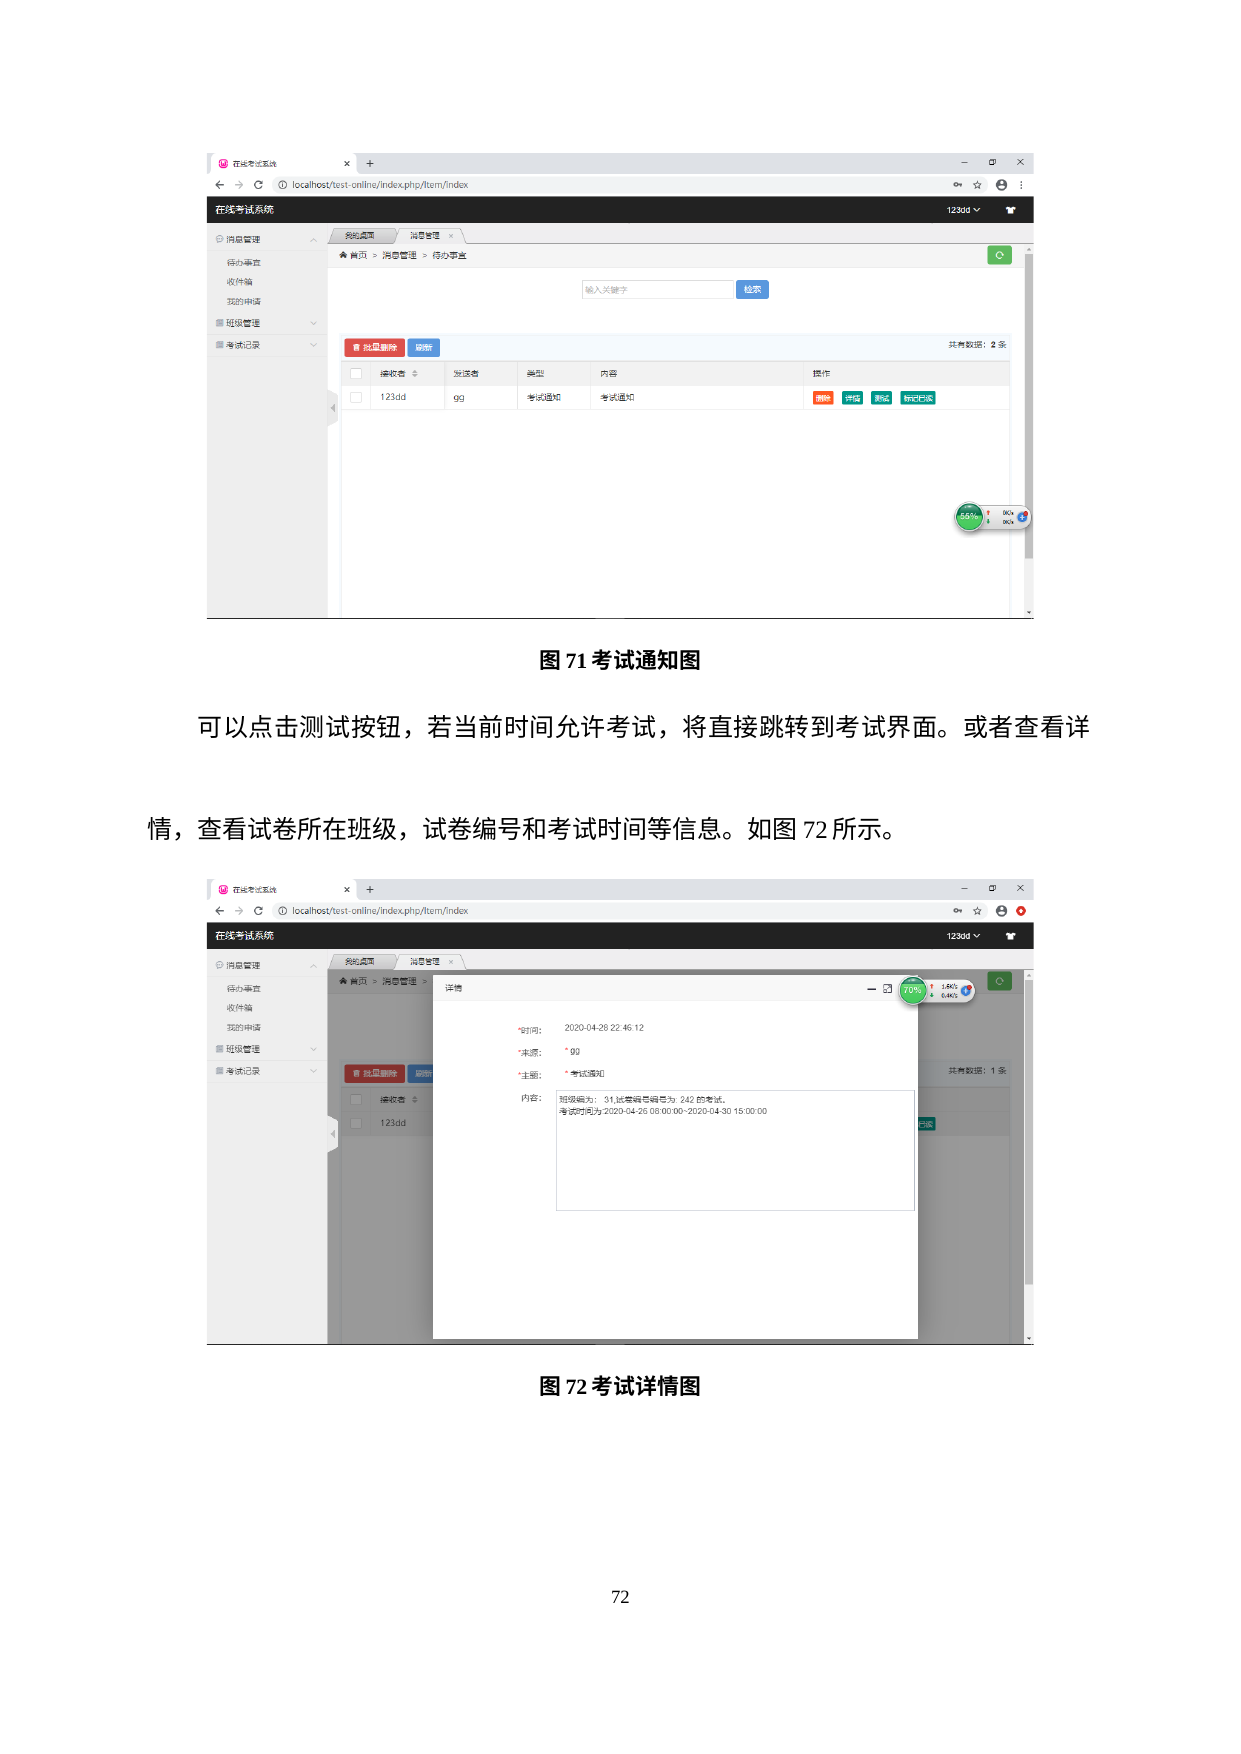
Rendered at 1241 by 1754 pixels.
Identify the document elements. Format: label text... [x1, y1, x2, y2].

picture [206, 879, 1034, 1345]
text 图72考试详情图 [148, 1367, 1092, 1401]
text 可以点击测试按钮，若当前时间允许考试，将直接跳转到考试界面。或者查看详情，查看试卷所在班级，试卷编号和考试时间等信息。如图72所示。 [148, 692, 1092, 861]
picture [206, 153, 1034, 619]
text 图71考试通知图 [148, 642, 1092, 676]
